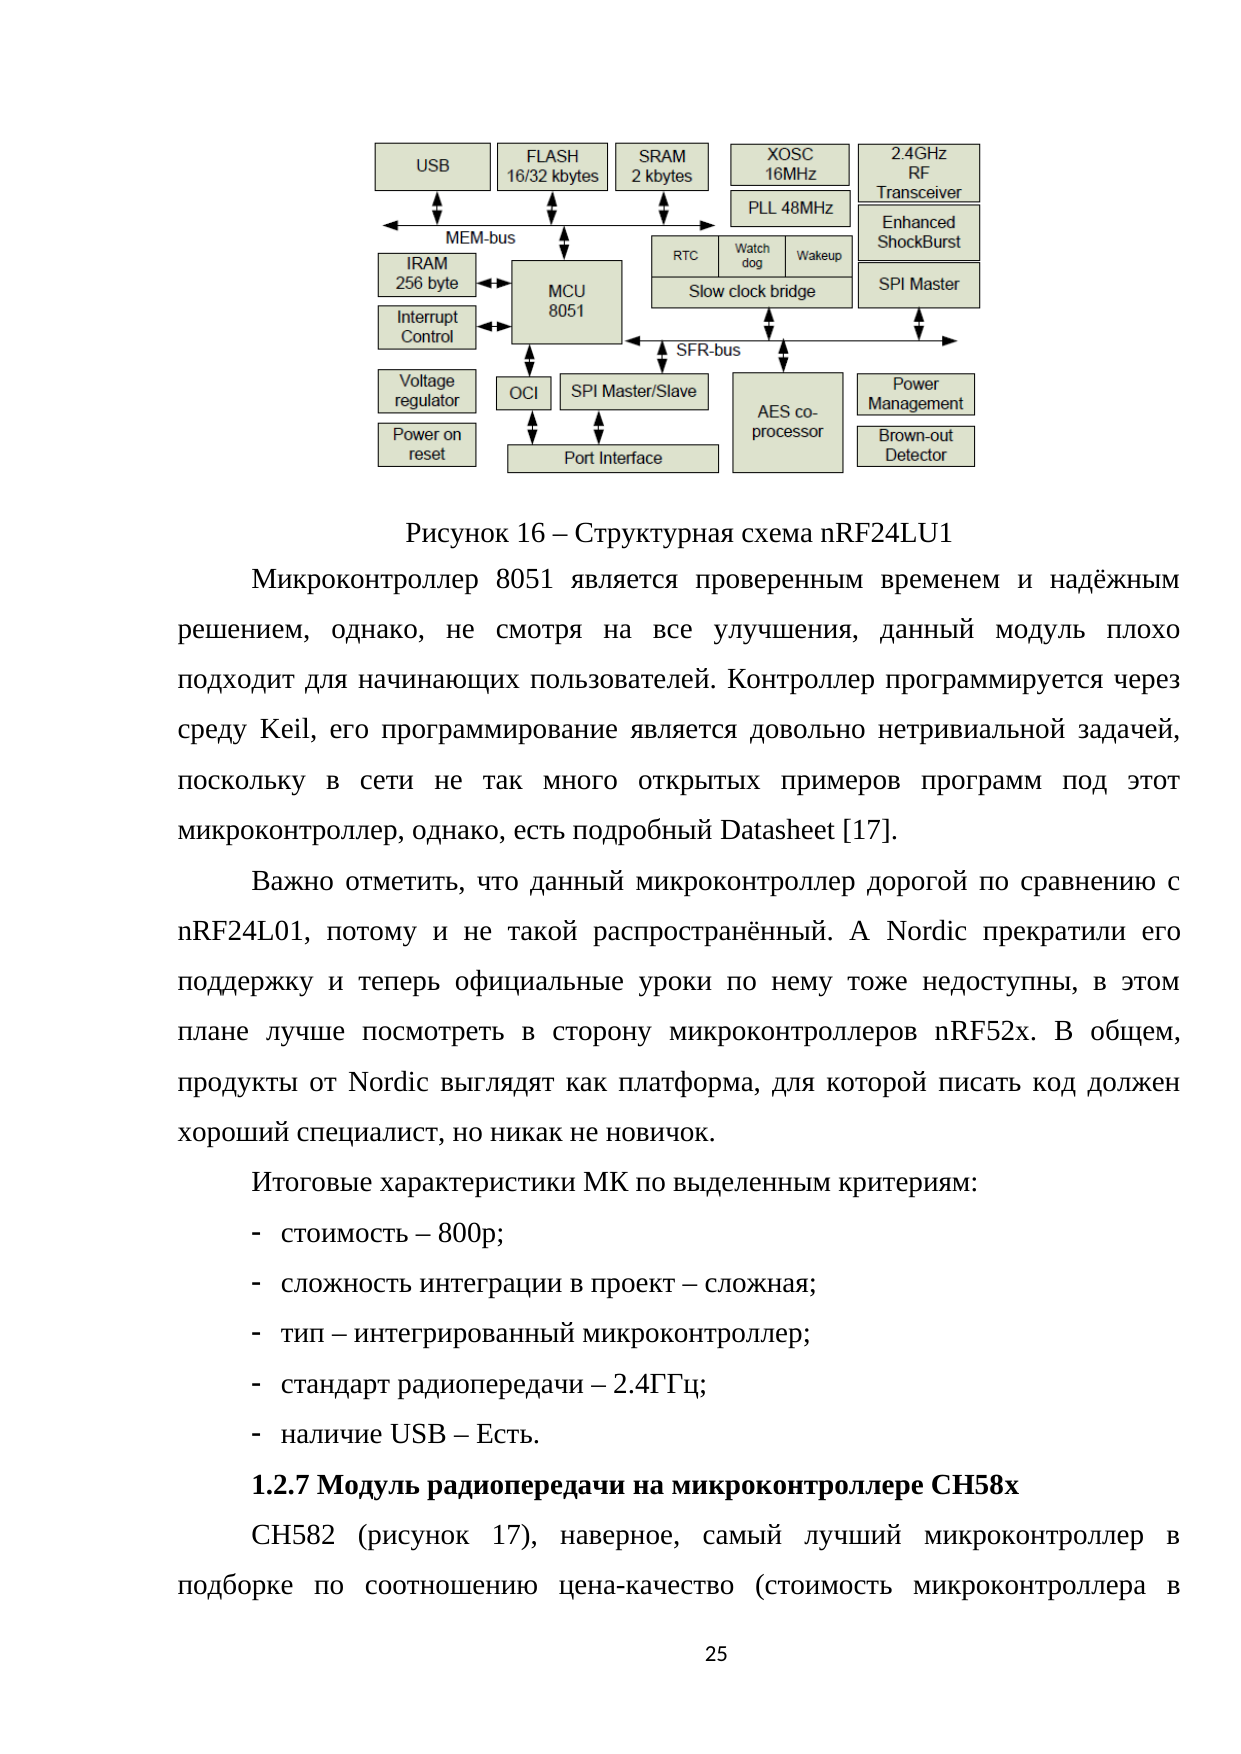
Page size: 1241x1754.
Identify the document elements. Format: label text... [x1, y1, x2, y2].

list стоимость – 800р; [177, 1215, 1181, 1248]
list стандарт радиопередачи – 2.4ГГц; [177, 1366, 1181, 1400]
picture [350, 118, 1008, 503]
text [177, 1517, 1181, 1601]
text Важно отметить, что данный микроконтроллер дорогой по сравнению с nRF24L01, потому и не такой распространённый. А Nordic прекратили его поддержку и теперь официальные уроки по нему тоже недоступны, в этом плане лучше посмотреть в сторону микроконтроллеров nRF52x. В общем, продукты от Nordic выглядят как платформа, для которой писать код должен хороший специалист, но никак не новичок. [177, 863, 1181, 1148]
list сложность интеграции в проект – сложная; [177, 1265, 1181, 1299]
subtitle 1.2.7 Модуль радиопередачи на микроконтроллере CH58x [177, 1467, 1181, 1500]
text Итоговые характеристики МК по выделенным критериям: [177, 1164, 1181, 1198]
text Рисунок 16 – Структурная схема nRF24LU1 [177, 515, 1181, 548]
list наличие USB – Есть. [177, 1416, 1181, 1450]
text Микроконтроллер 8051 является проверенным временем и надёжным решением, однако, не смотря на все улучшения, данный модуль плохо подходит для начинающих пользователей. Контроллер программируется через среду Keil, его программирование является довольно нетривиальной задачей, поскольку в сети не так много открытых примеров программ под этот микроконтроллер, однако, есть подробный Datasheet [17]. [177, 561, 1181, 846]
list тип – интегрированный микроконтроллер; [177, 1316, 1181, 1349]
